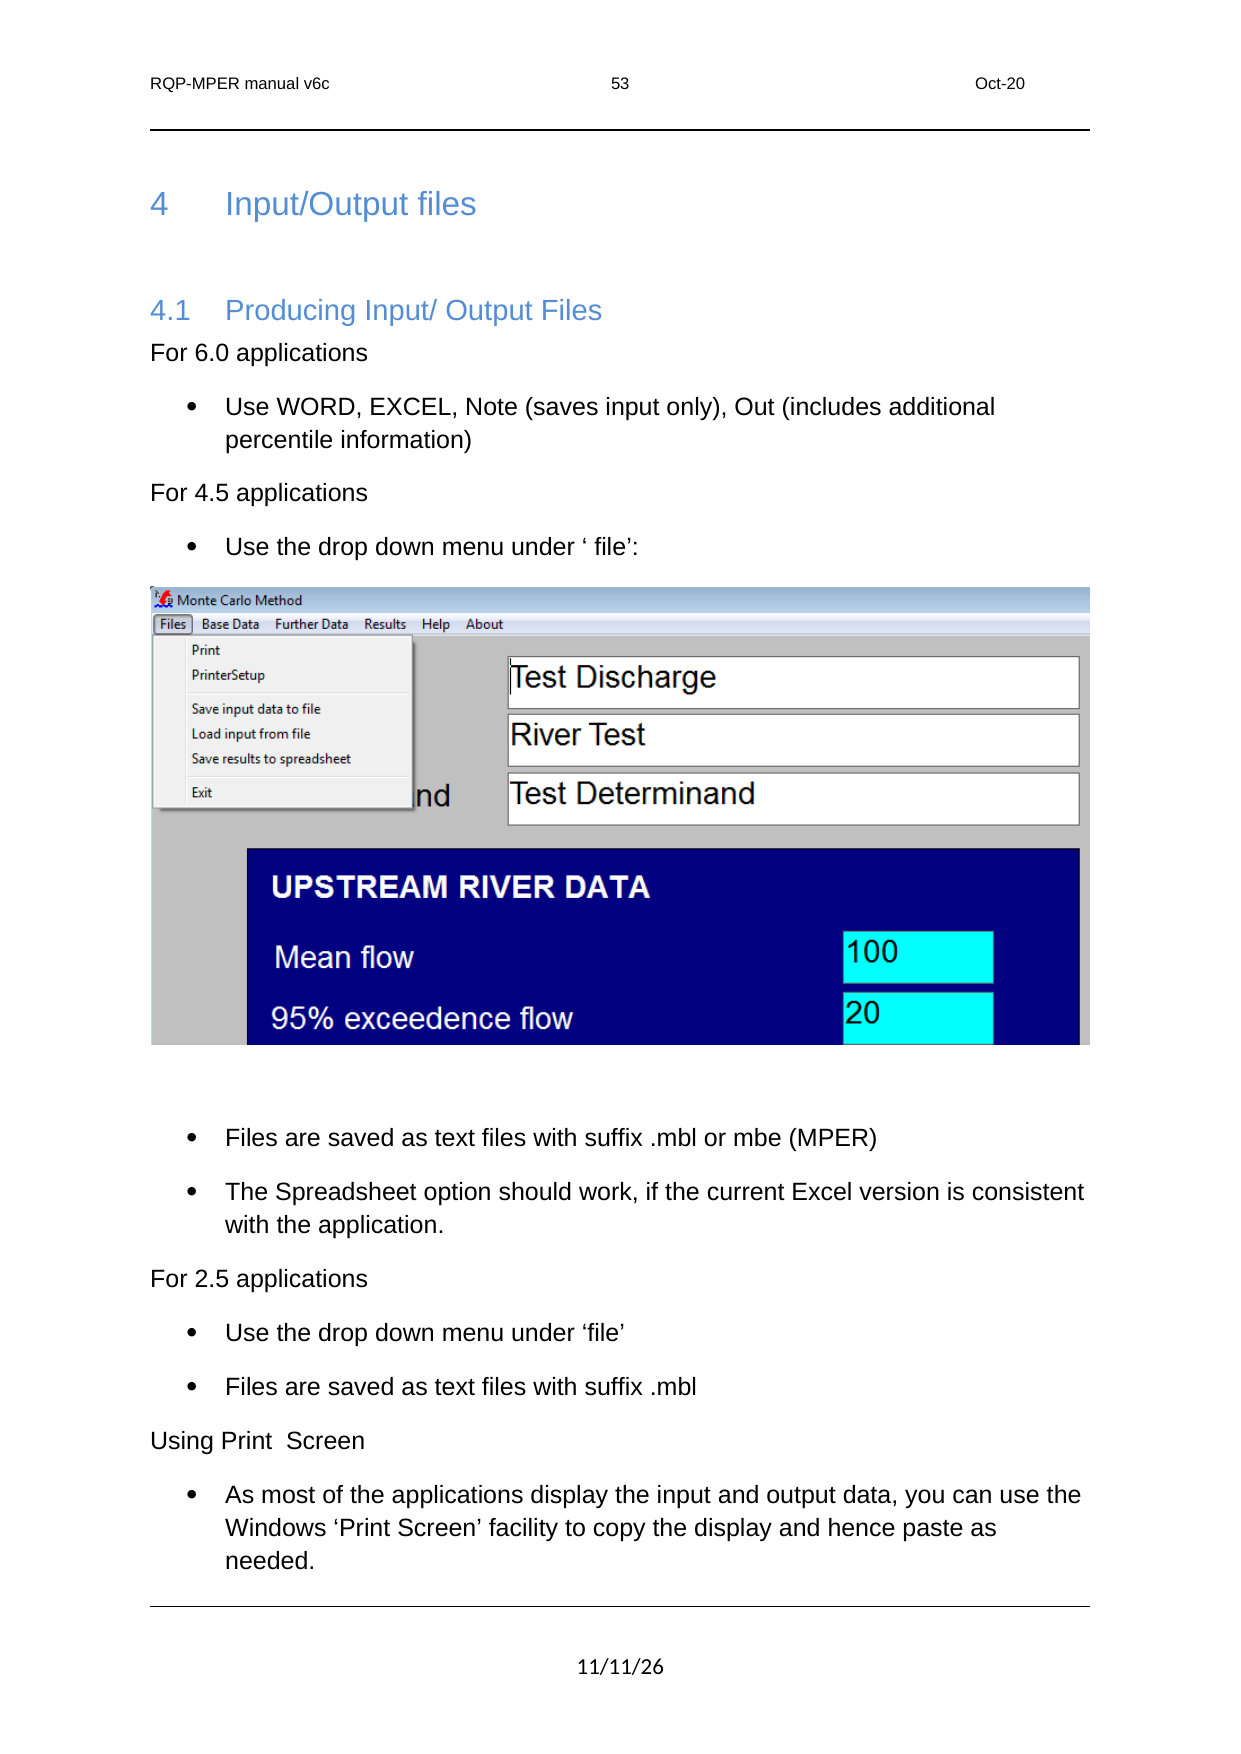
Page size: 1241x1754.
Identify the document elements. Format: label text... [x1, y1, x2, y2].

list Use the drop down menu under ‘file’ [187, 1318, 1090, 1347]
text For 2.5 applications [150, 1264, 1090, 1293]
subtitle 4.1 Producing Input/ Output Files [150, 293, 1090, 326]
text Using Print Screen [150, 1426, 1090, 1455]
list Files are saved as text files with suffix .mbl [187, 1372, 1090, 1401]
list As most of the applications display the input and output data, you can use the Windows ‘Print Screen’ facility to copy the display and hence paste as needed. [187, 1480, 1090, 1575]
picture [150, 586, 1090, 1045]
subtitle 4 Input/Output files [150, 184, 1090, 223]
list Use WORD, EXCEL, Note (saves input only), Out (includes additional percentile information) [187, 391, 1090, 453]
text For 4.5 applications [150, 478, 1090, 507]
list Use the drop down menu under ‘ file’: [187, 532, 1090, 561]
text For 6.0 applications [150, 338, 1090, 366]
list The Spreadsheet option should work, if the current Excel version is consistent with the application. [187, 1177, 1090, 1239]
list Files are saved as text files with suffix .mbl or mbe (MPER) [187, 1123, 1090, 1152]
